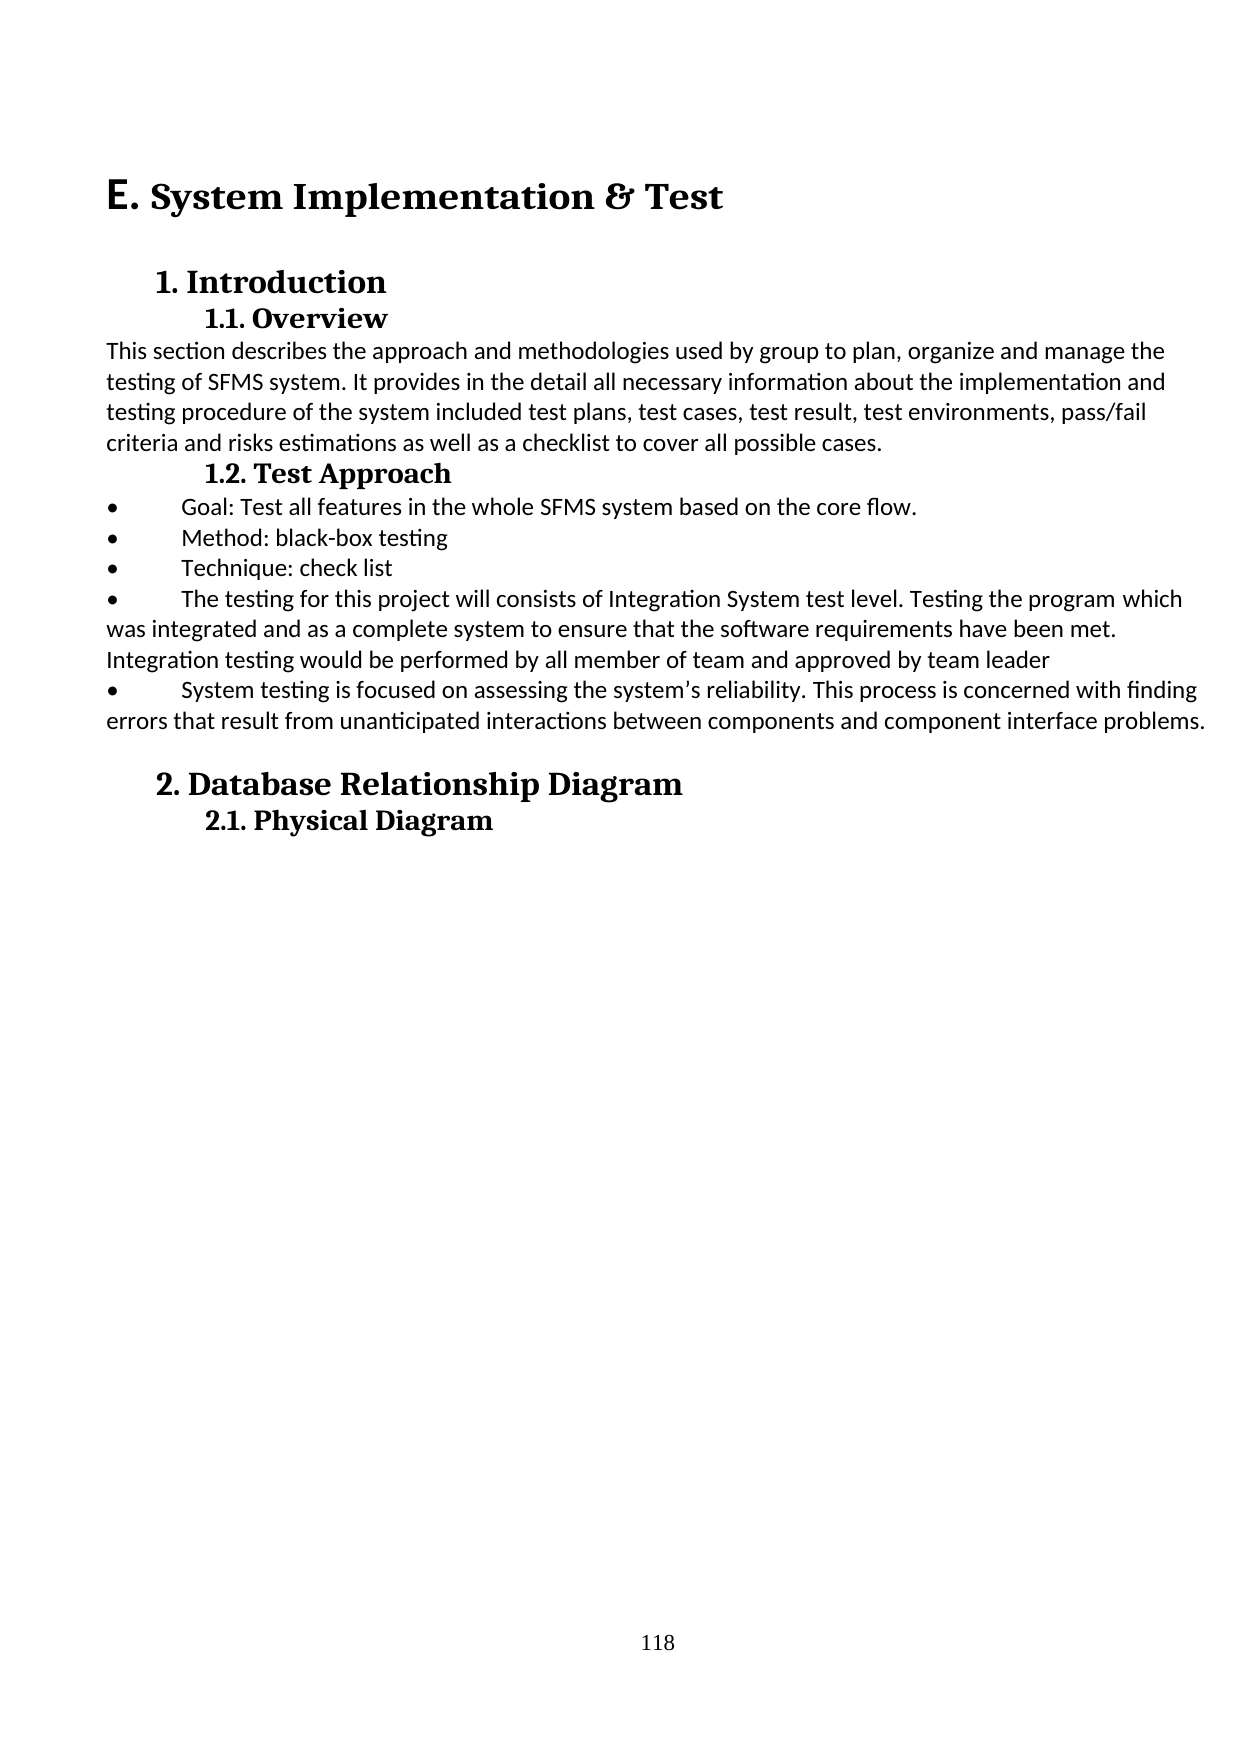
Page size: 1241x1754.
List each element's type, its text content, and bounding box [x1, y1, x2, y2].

list Overview [205, 302, 1209, 336]
subtitle Test Approach [205, 458, 1209, 491]
text • Goal: Test all features in the whole SFMS system based on the core flow. [106, 491, 1209, 522]
list System Implementation & Test [106, 164, 1209, 221]
text This section describes the approach and methodologies used by group to plan, organize and manage the testing of SFMS system. It provides in the detail all necessary information about the implementation and testing procedure of the system included test plans, test cases, test result, test environments, pass/fail criteria and risks estimations as well as a checklist to cover all possible cases. [106, 336, 1209, 458]
text • Method: black-box testing [106, 522, 1209, 552]
list Database Relationship Diagram [156, 766, 1209, 804]
list Physical Diagram [205, 804, 1209, 838]
text • System testing is focused on assessing the system’s reliability. This process is concerned with finding errors that result from unanticipated interactions between components and component interface problems. [106, 674, 1209, 735]
text • Technique: check list [106, 552, 1209, 583]
text • The testing for this project will consists of Integration System test level. Testing the program which was integrated and as a complete system to ensure that the software requirements have been met. Integration testing would be performed by all member of team and approved by team leader [106, 583, 1209, 674]
list Introduction [156, 264, 1209, 302]
